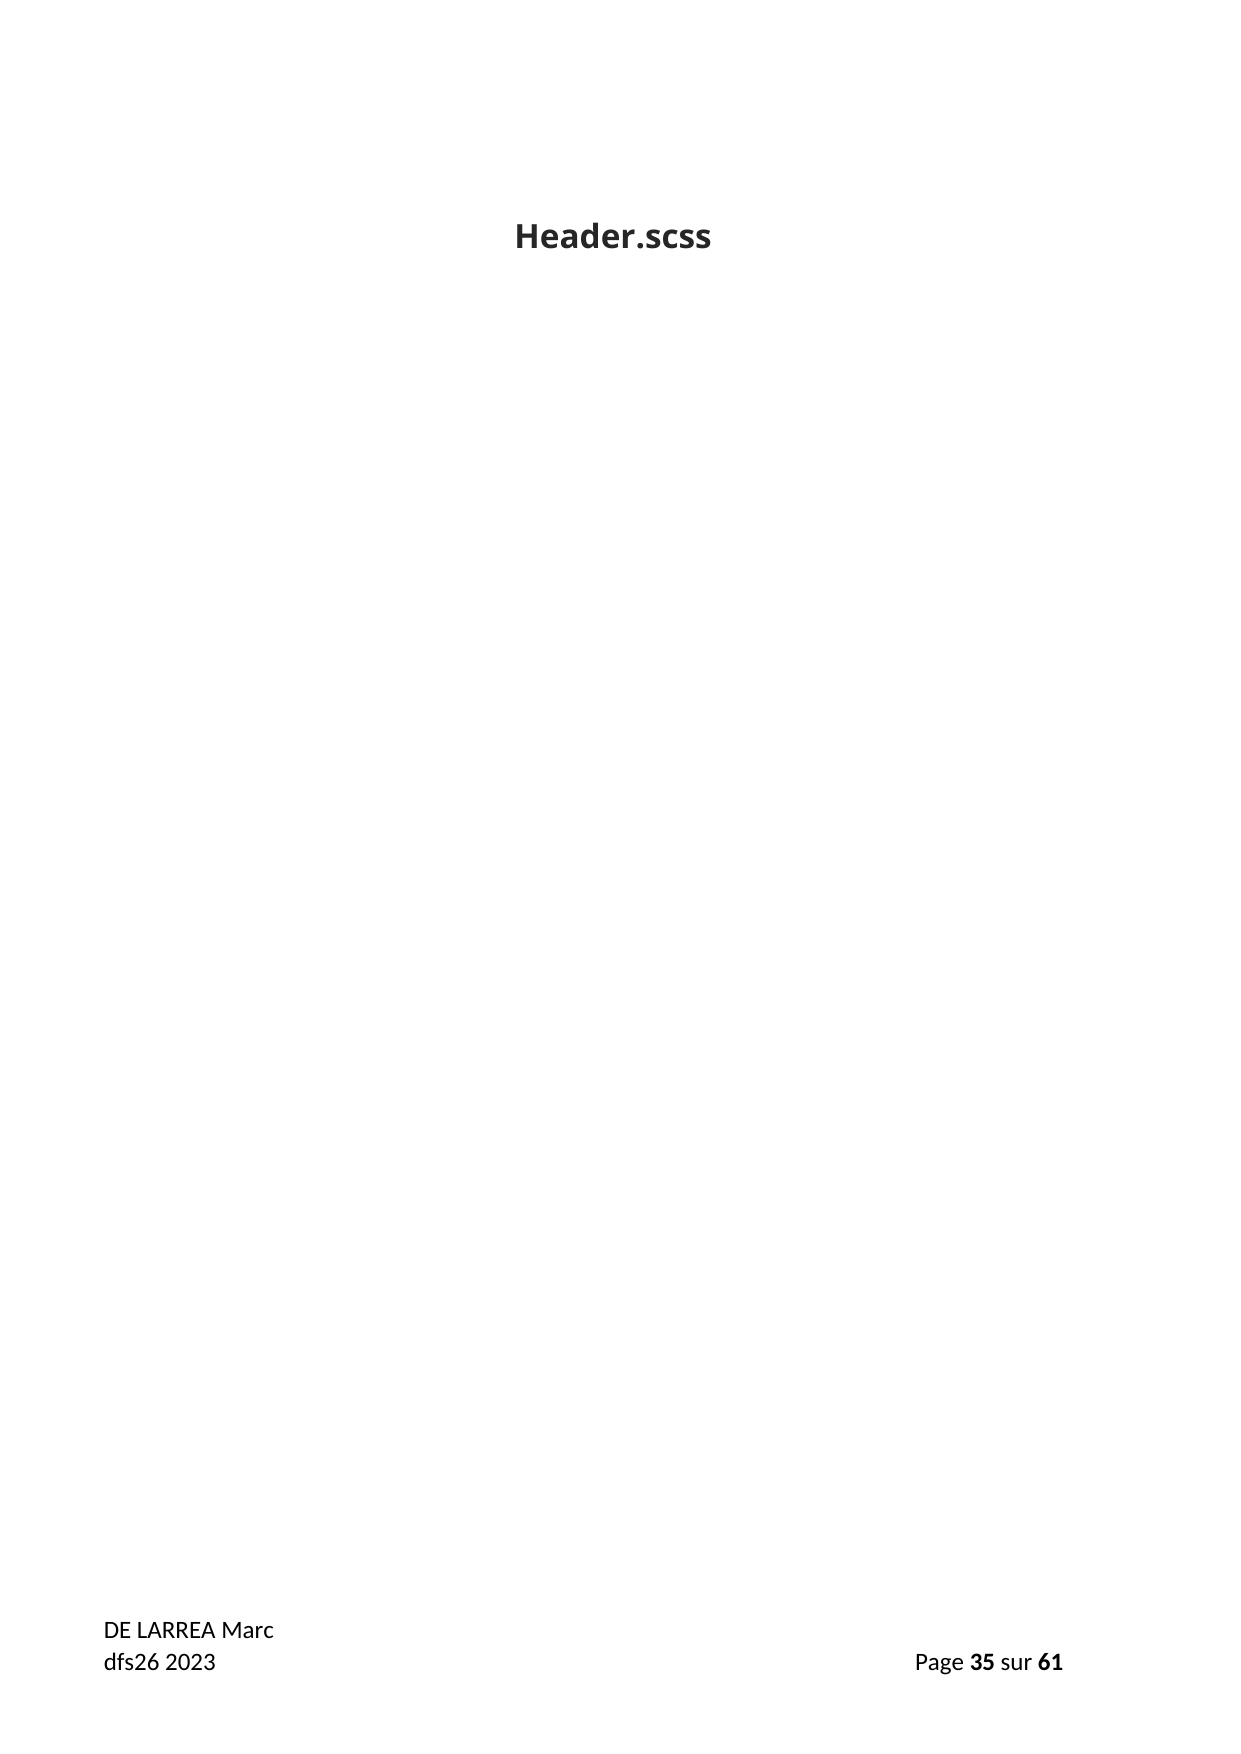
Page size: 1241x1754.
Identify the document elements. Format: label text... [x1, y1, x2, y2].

subtitle Header.scss [103, 213, 1122, 259]
